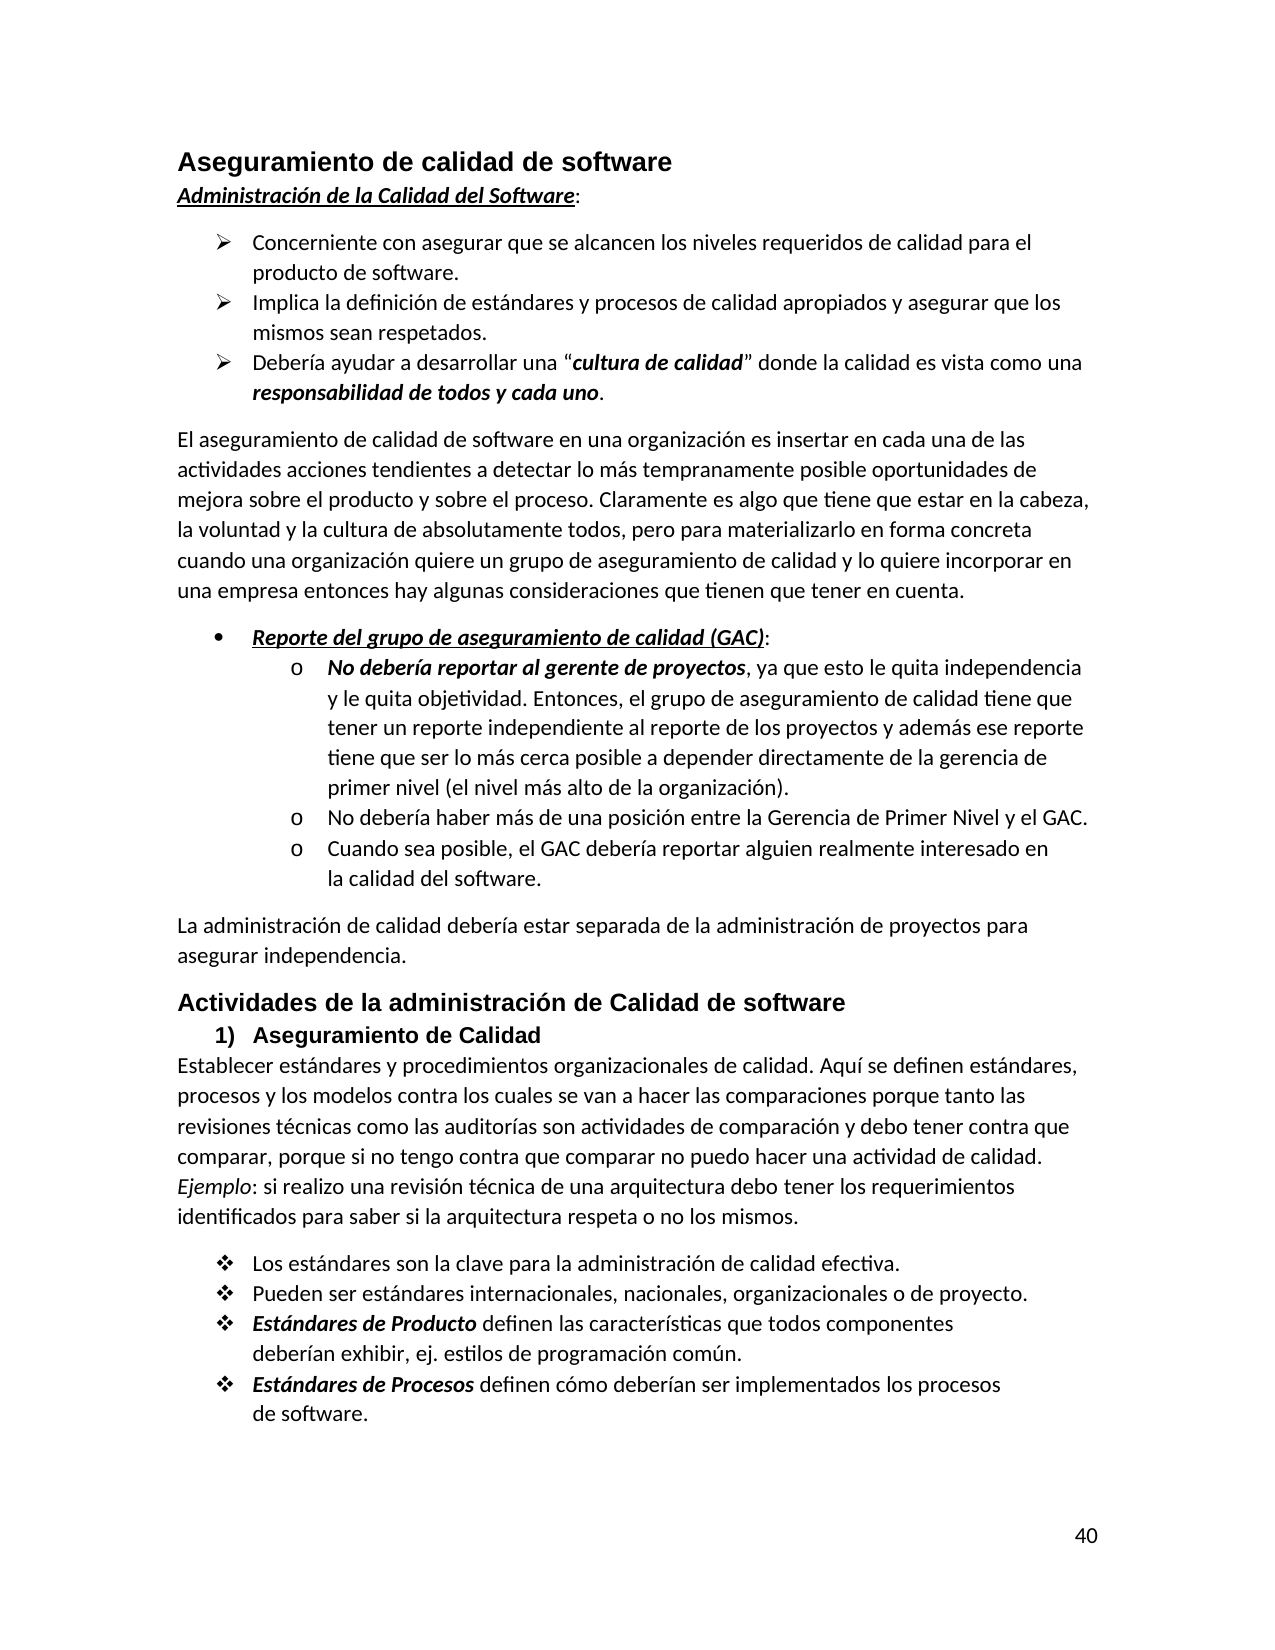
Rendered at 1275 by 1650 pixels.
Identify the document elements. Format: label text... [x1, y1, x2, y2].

list Estándares de Procesos definen cómo deberían ser implementados los procesos de software. [214, 1370, 1029, 1427]
list Pueden ser estándares internacionales, nacionales, organizacionales o de proyecto. [214, 1279, 1256, 1307]
text La administración de calidad debería estar separada de la administración de proyectos para asegurar independencia. [177, 911, 1096, 969]
list Debería ayudar a desarrollar una “cultura de calidad” donde la calidad es vista como una [214, 349, 1256, 376]
text Ejemplo: si realizo una revisión técnica de una arquitectura debo tener los requerimientos identificados para saber si la arquitectura respeta o no los mismos. [177, 1172, 1096, 1230]
text Establecer estándares y procedimientos organizacionales de calidad. Aquí se definen estándares, procesos y los modelos contra los cuales se van a hacer las comparaciones porque tanto las revisiones técnicas como las auditorías son actividades de comparación y debo tener contra que comparar, porque si no tengo contra que comparar no puedo hacer una actividad de calidad. [177, 1051, 1096, 1170]
subtitle Actividades de la administración de Calidad de software [177, 988, 1256, 1016]
list Implica la definición de estándares y procesos de calidad apropiados y asegurar que los mismos sean respetados. [214, 288, 1062, 347]
subtitle Aseguramiento de Calidad [214, 1022, 1256, 1049]
subtitle Reporte del grupo de aseguramiento de calidad (GAC): [214, 623, 1256, 651]
list Los estándares son la clave para la administración de calidad efectiva. [214, 1249, 1256, 1277]
list Estándares de Producto definen las características que todos componentes deberían exhibir, ej. estilos de programación común. [214, 1309, 1042, 1367]
subtitle responsabilidad de todos y cada uno. [252, 378, 1256, 406]
list Cuando sea posible, el GAC debería reportar alguien realmente interesado en la calidad del software. [290, 834, 1069, 892]
list No debería haber más de una posición entre la Gerencia de Primer Nivel y el GAC. [290, 803, 1256, 832]
list No debería reportar al gerente de proyectos, ya que esto le quita independencia y le quita objetividad. Entonces, el grupo de aseguramiento de calidad tiene que tener un reporte independiente al reporte de los proyectos y además ese reporte tiene que ser lo más cerca posible a depender directamente de la gerencia de primer nivel (el nivel más alto de la organización). [290, 653, 1096, 801]
subtitle Aseguramiento de calidad de software [177, 146, 1256, 177]
text El aseguramiento de calidad de software en una organización es insertar en cada una de las actividades acciones tendientes a detectar lo más tempranamente posible oportunidades de mejora sobre el producto y sobre el proceso. Claramente es algo que tiene que estar en la cabeza, la voluntad y la cultura de absolutamente todos, pero para materializarlo en forma concreta cuando una organización quiere un grupo de aseguramiento de calidad y lo quiere incorporar en una empresa entonces hay algunas consideraciones que tienen que tener en cuenta. [177, 425, 1096, 604]
subtitle Administración de la Calidad del Software: [177, 181, 1256, 209]
list Concerniente con asegurar que se alcancen los niveles requeridos de calidad para el producto de software. [214, 228, 1033, 286]
